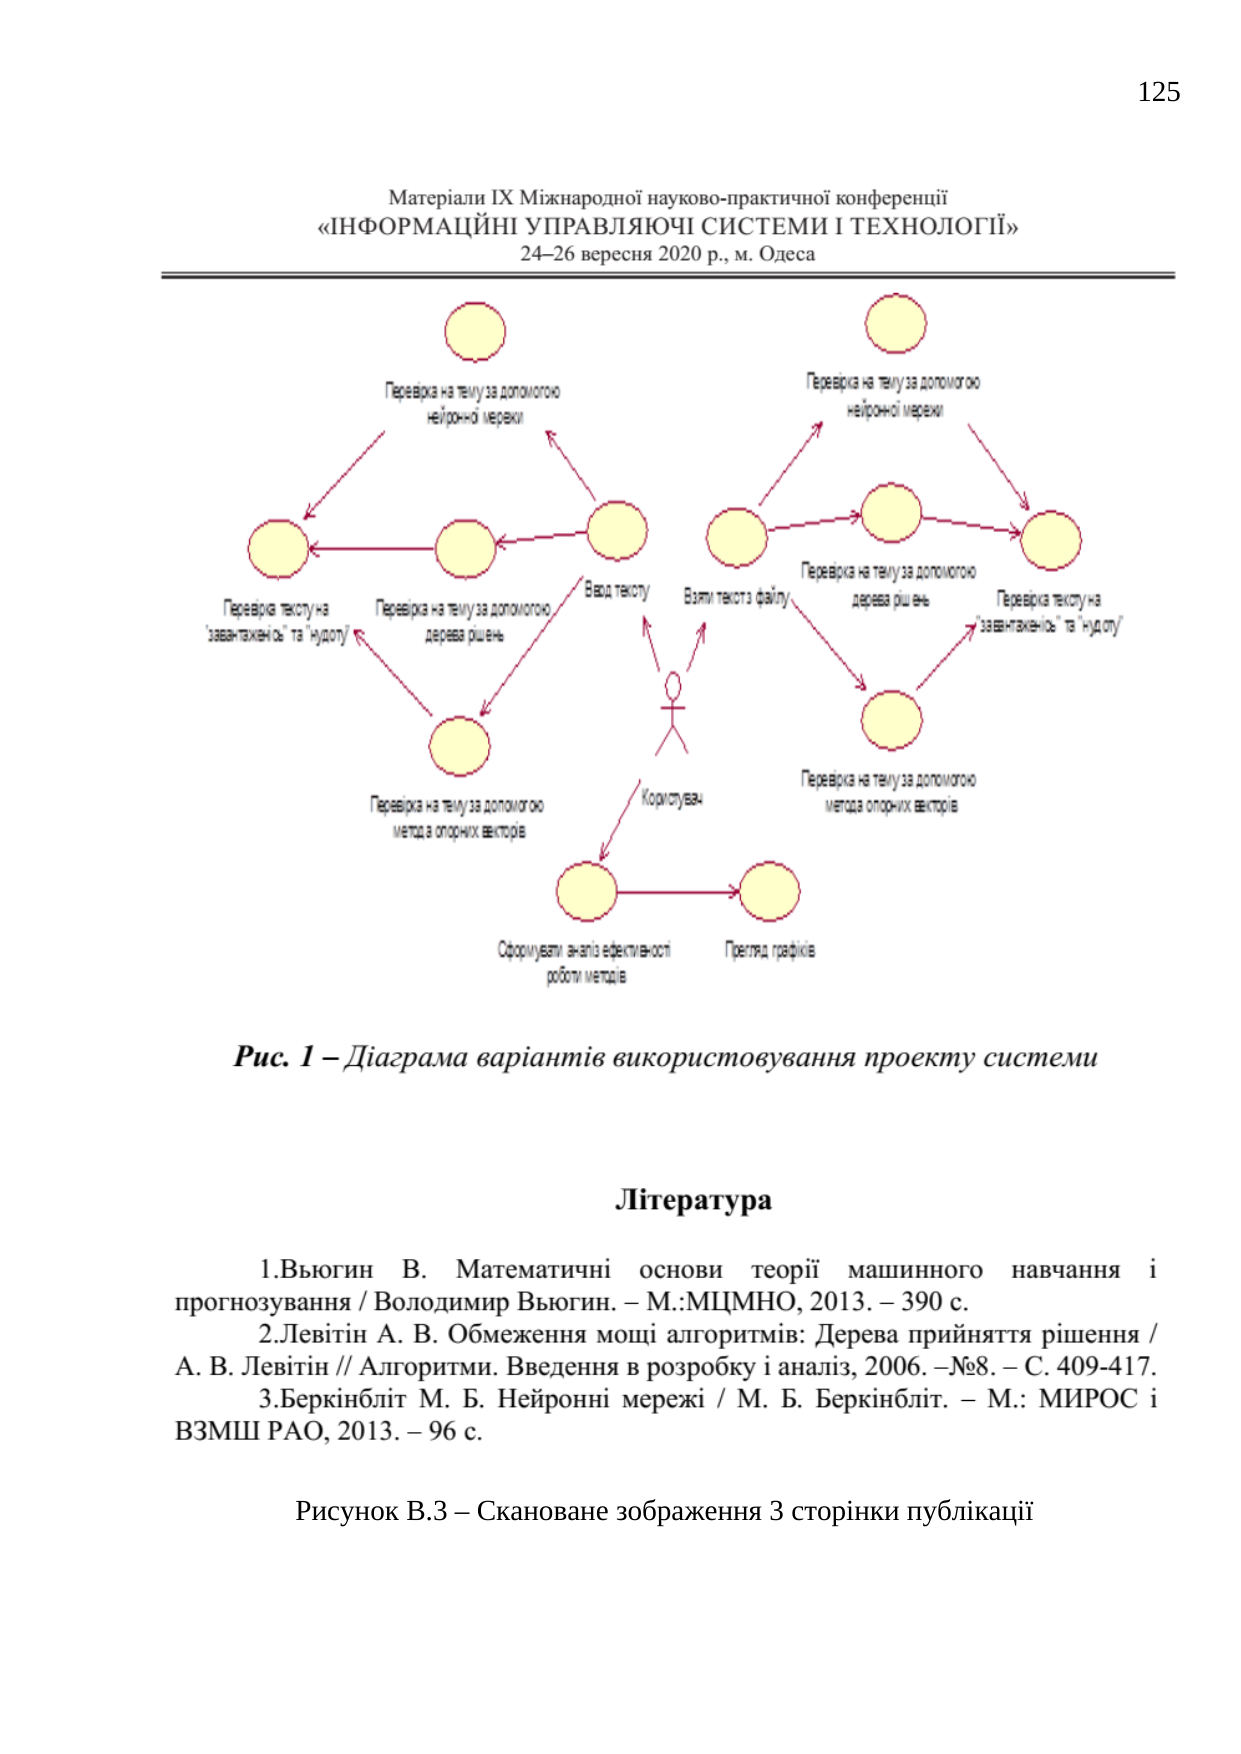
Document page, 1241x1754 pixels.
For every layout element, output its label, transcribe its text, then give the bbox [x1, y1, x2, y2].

text Рисунок В.3 – Скановане зображення 3 сторінки публікації [148, 1493, 1181, 1527]
picture [147, 146, 1182, 1466]
